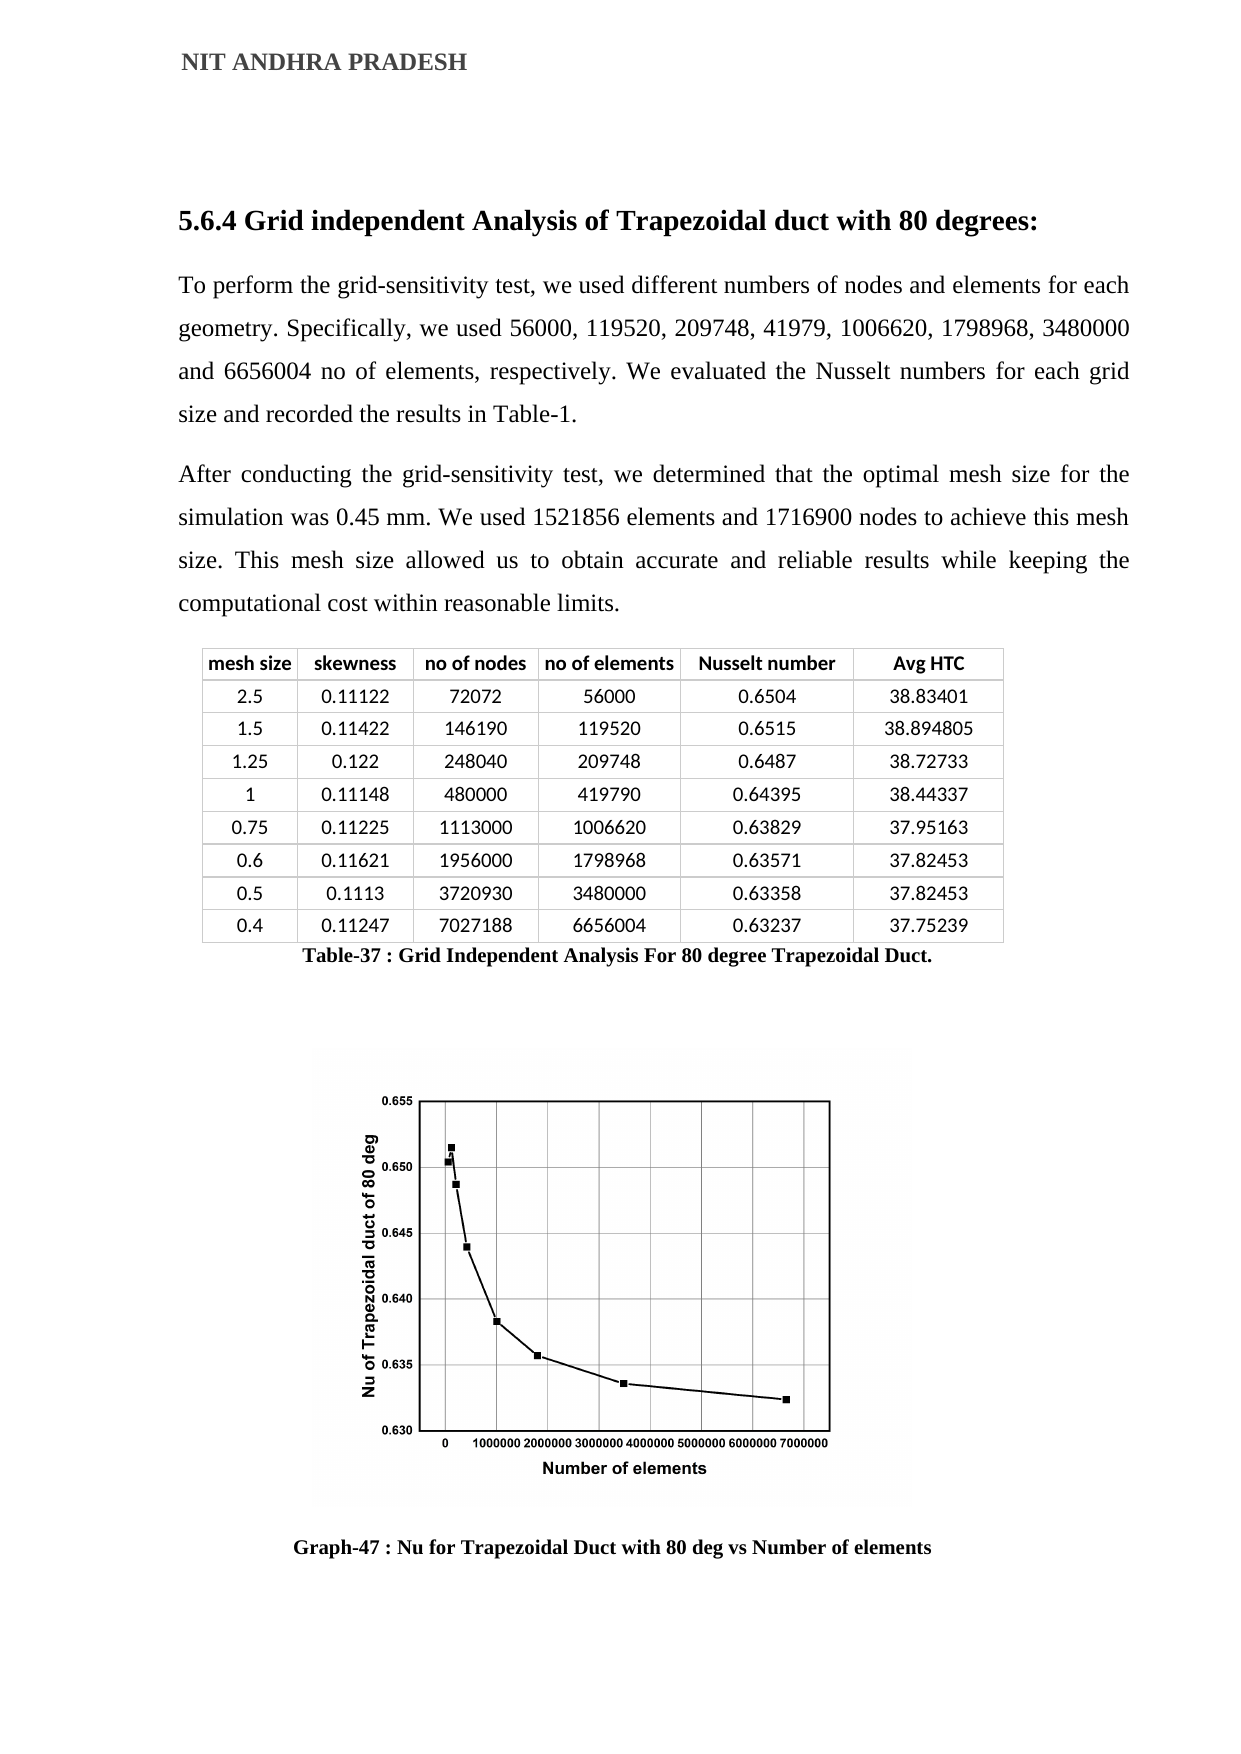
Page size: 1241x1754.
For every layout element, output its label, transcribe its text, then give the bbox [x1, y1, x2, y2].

table_cell 2.5 [203, 681, 297, 712]
table_cell 0.63237 [681, 910, 853, 942]
text After conducting the grid-sensitivity test, we determined that the optimal mesh size for the simulation was 0.45 mm. We used 1521856 elements and 1716900 nodes to achieve this mesh size. This mesh size allowed us to obtain accurate and reliable results while keeping the computational cost within reasonable limits. [178, 459, 1131, 617]
table_cell 0.1113 [298, 878, 413, 909]
table_cell 480000 [414, 779, 538, 811]
table_cell 1006620 [539, 812, 680, 843]
table_cell 0.4 [203, 910, 297, 942]
table_cell 37.95163 [854, 812, 1003, 843]
table_cell 37.82453 [854, 878, 1003, 909]
table_cell 6656004 [539, 910, 680, 942]
table_cell 56000 [539, 681, 680, 712]
table_header no of nodes [414, 649, 538, 679]
table_cell 3480000 [539, 878, 680, 909]
table_cell 0.11148 [298, 779, 413, 811]
table_cell 0.6487 [681, 746, 853, 778]
table_cell 0.63829 [681, 812, 853, 843]
table_cell 1.25 [203, 746, 297, 778]
table_cell 0.122 [298, 746, 413, 778]
table_header Nusselt number [681, 649, 853, 679]
table_cell 0.11621 [298, 845, 413, 876]
table_cell 0.6 [203, 845, 297, 876]
text Graph-47 : Nu for Trapezoidal Duct with 80 deg vs Number of elements [94, 1535, 1131, 1559]
table_cell 3720930 [414, 878, 538, 909]
table_cell 1 [203, 779, 297, 811]
table_cell 0.11122 [298, 681, 413, 712]
table_cell 119520 [539, 713, 680, 745]
table_header mesh size [203, 649, 297, 679]
table_header no of elements [539, 649, 680, 679]
table_cell 146190 [414, 713, 538, 745]
table_cell 0.6515 [681, 713, 853, 745]
table_cell 37.82453 [854, 845, 1003, 876]
table_cell 38.894805 [854, 713, 1003, 745]
picture [312, 1048, 913, 1507]
table_cell 1956000 [414, 845, 538, 876]
table_cell 419790 [539, 779, 680, 811]
table_cell 0.63358 [681, 878, 853, 909]
table_header skewness [298, 649, 413, 679]
text Table-37 : Grid Independent Analysis For 80 degree Trapezoidal Duct. [94, 943, 1131, 967]
table_cell 37.75239 [854, 910, 1003, 942]
text To perform the grid-sensitivity test, we used different numbers of nodes and elements for each geometry. Specifically, we used 56000, 119520, 209748, 41979, 1006620, 1798968, 3480000 and 6656004 no of elements, respectively. We evaluated the Nusselt numbers for each grid size and recorded the results in Table-1. [178, 270, 1131, 428]
text 5.6.4 Grid independent Analysis of Trapezoidal duct with 80 degrees: [178, 203, 1131, 236]
table_cell 0.11247 [298, 910, 413, 942]
table_cell 38.83401 [854, 681, 1003, 712]
table_cell 1.5 [203, 713, 297, 745]
table_cell 0.64395 [681, 779, 853, 811]
table_header Avg HTC [854, 649, 1003, 679]
table_cell 7027188 [414, 910, 538, 942]
table_cell 38.44337 [854, 779, 1003, 811]
table_cell 0.11225 [298, 812, 413, 843]
table_cell 1113000 [414, 812, 538, 843]
table_cell 0.6504 [681, 681, 853, 712]
table_cell 38.72733 [854, 746, 1003, 778]
table_cell 0.5 [203, 878, 297, 909]
table_cell 0.75 [203, 812, 297, 843]
table_cell 0.63571 [681, 845, 853, 876]
table_cell 0.11422 [298, 713, 413, 745]
table_cell 248040 [414, 746, 538, 778]
table_cell 1798968 [539, 845, 680, 876]
table_cell 72072 [414, 681, 538, 712]
table_cell 209748 [539, 746, 680, 778]
